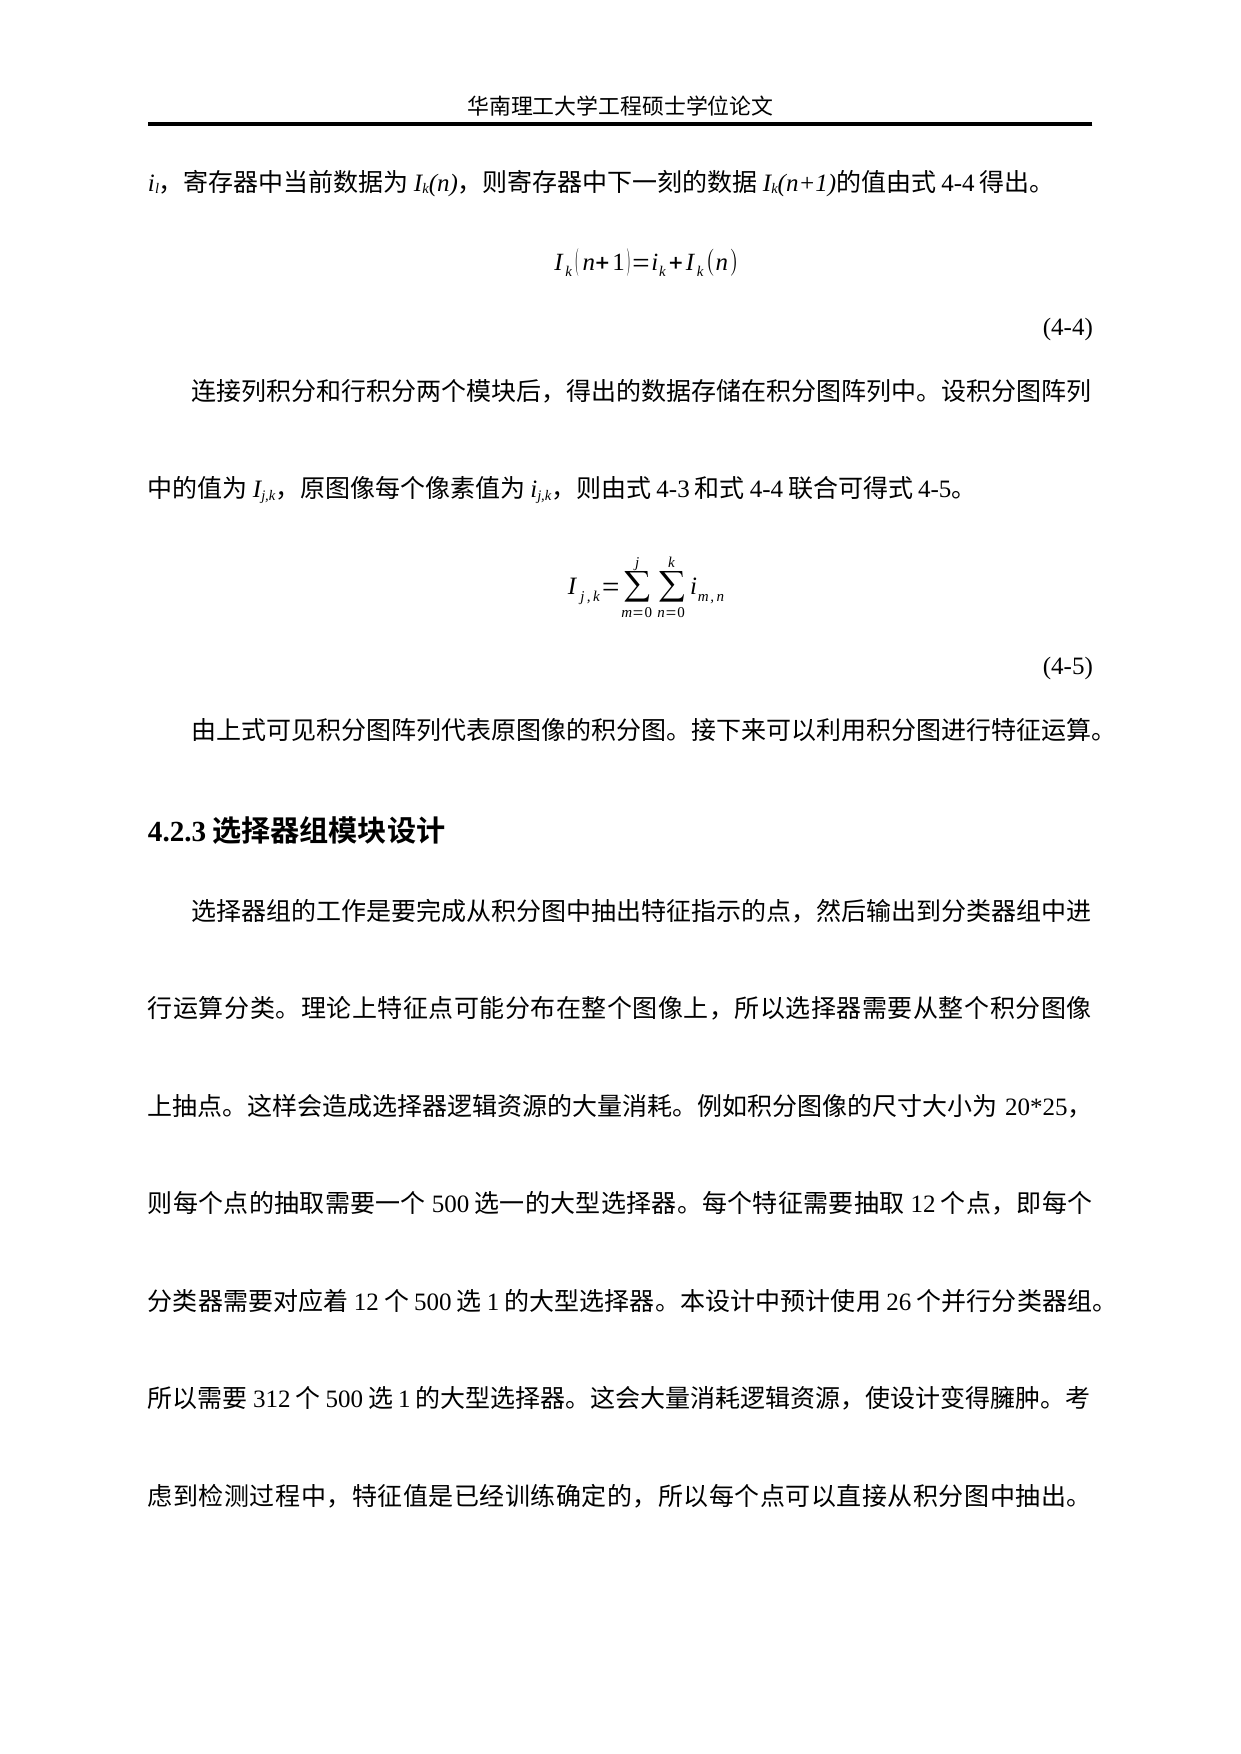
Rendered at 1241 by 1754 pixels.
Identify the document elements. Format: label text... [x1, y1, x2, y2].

subtitle 4.2.3选择器组模块设计 [148, 796, 1092, 861]
text (4-5) [148, 649, 1092, 682]
text 由上式可见积分图阵列代表原图像的积分图。接下来可以利用积分图进行特征运算。 [148, 696, 1092, 761]
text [148, 877, 1092, 1527]
text 连接列积分和行积分两个模块后，得出的数据存储在积分图阵列中。设积分图阵列中的值为Ij,k，原图像每个像素值为ij,k，则由式4-3和式4-4联合可得式4-5。 [148, 357, 1092, 519]
text (4-4) [148, 310, 1092, 343]
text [148, 148, 1092, 213]
